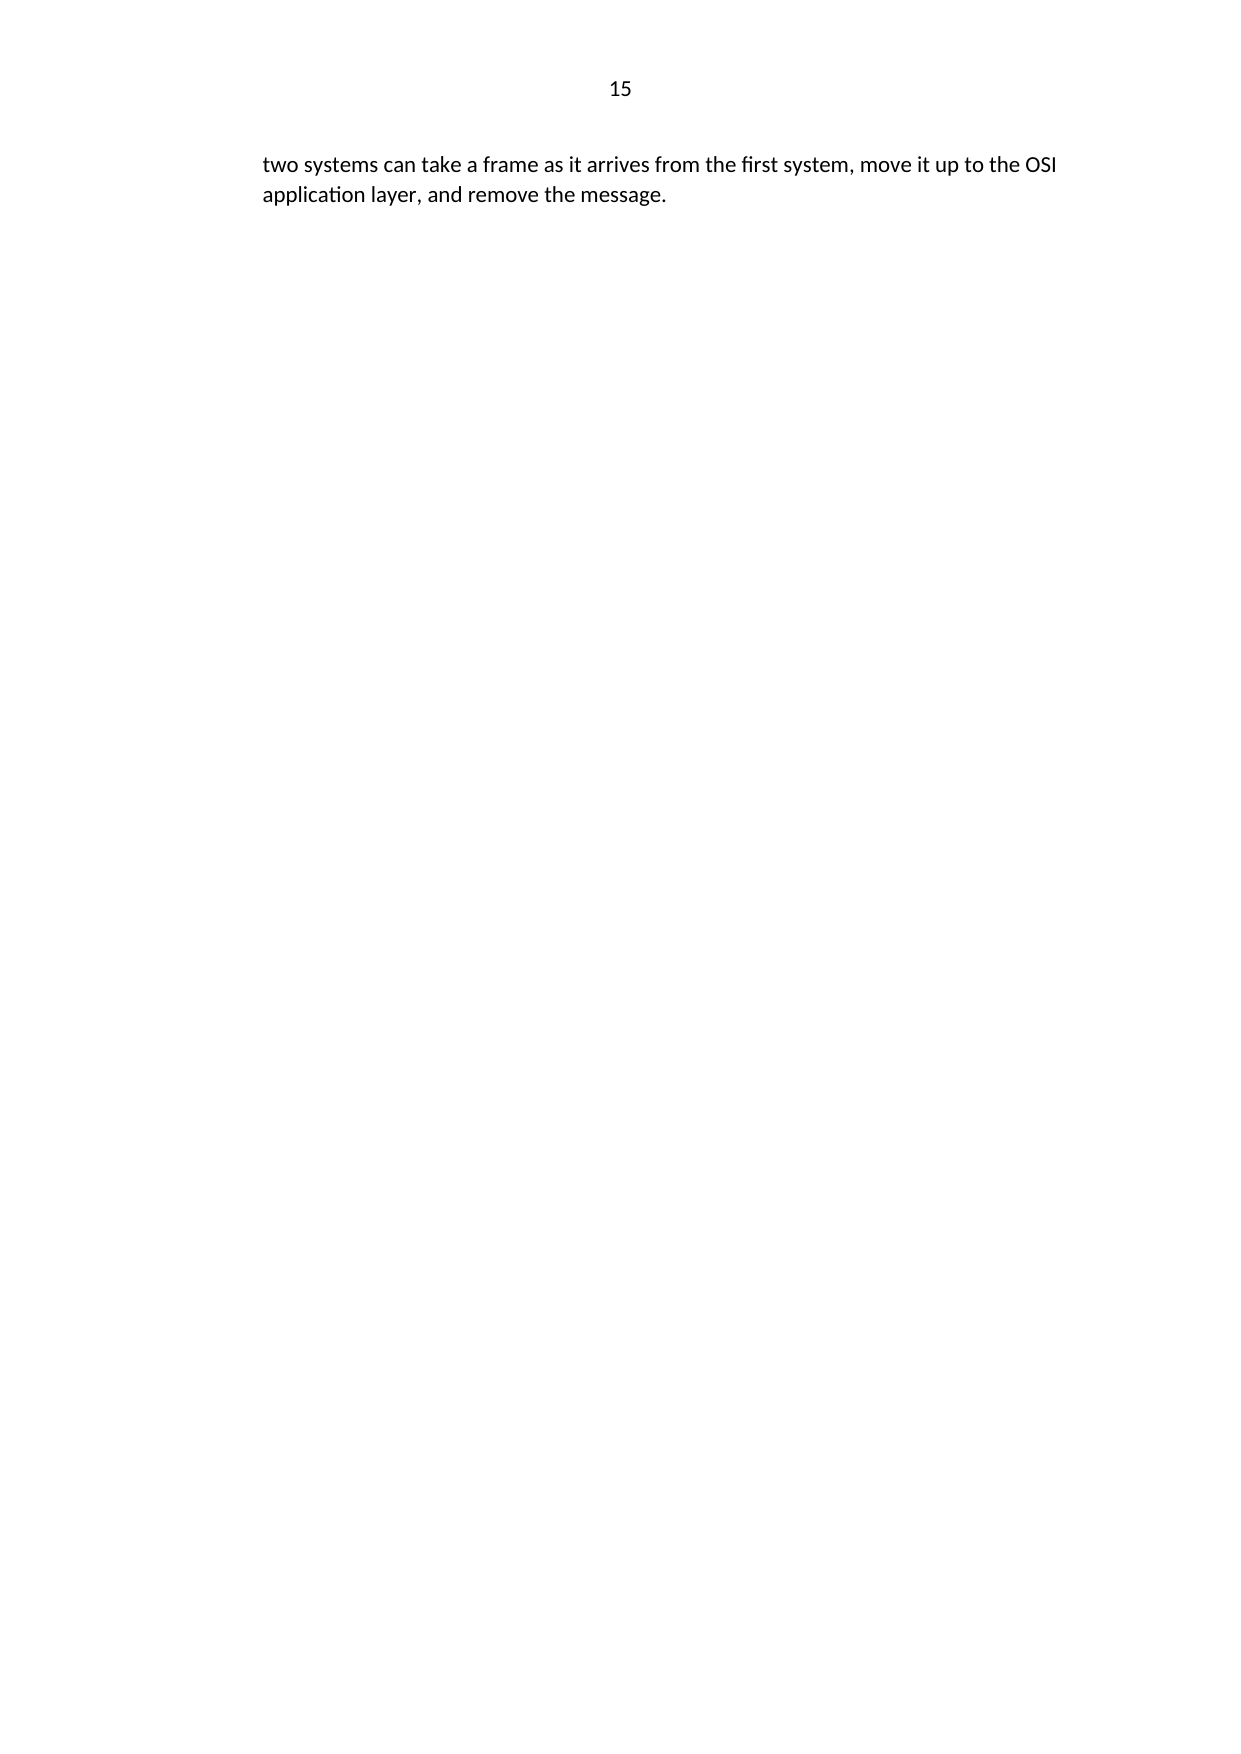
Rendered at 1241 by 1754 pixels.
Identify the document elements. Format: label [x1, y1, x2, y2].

list [262, 150, 1090, 208]
